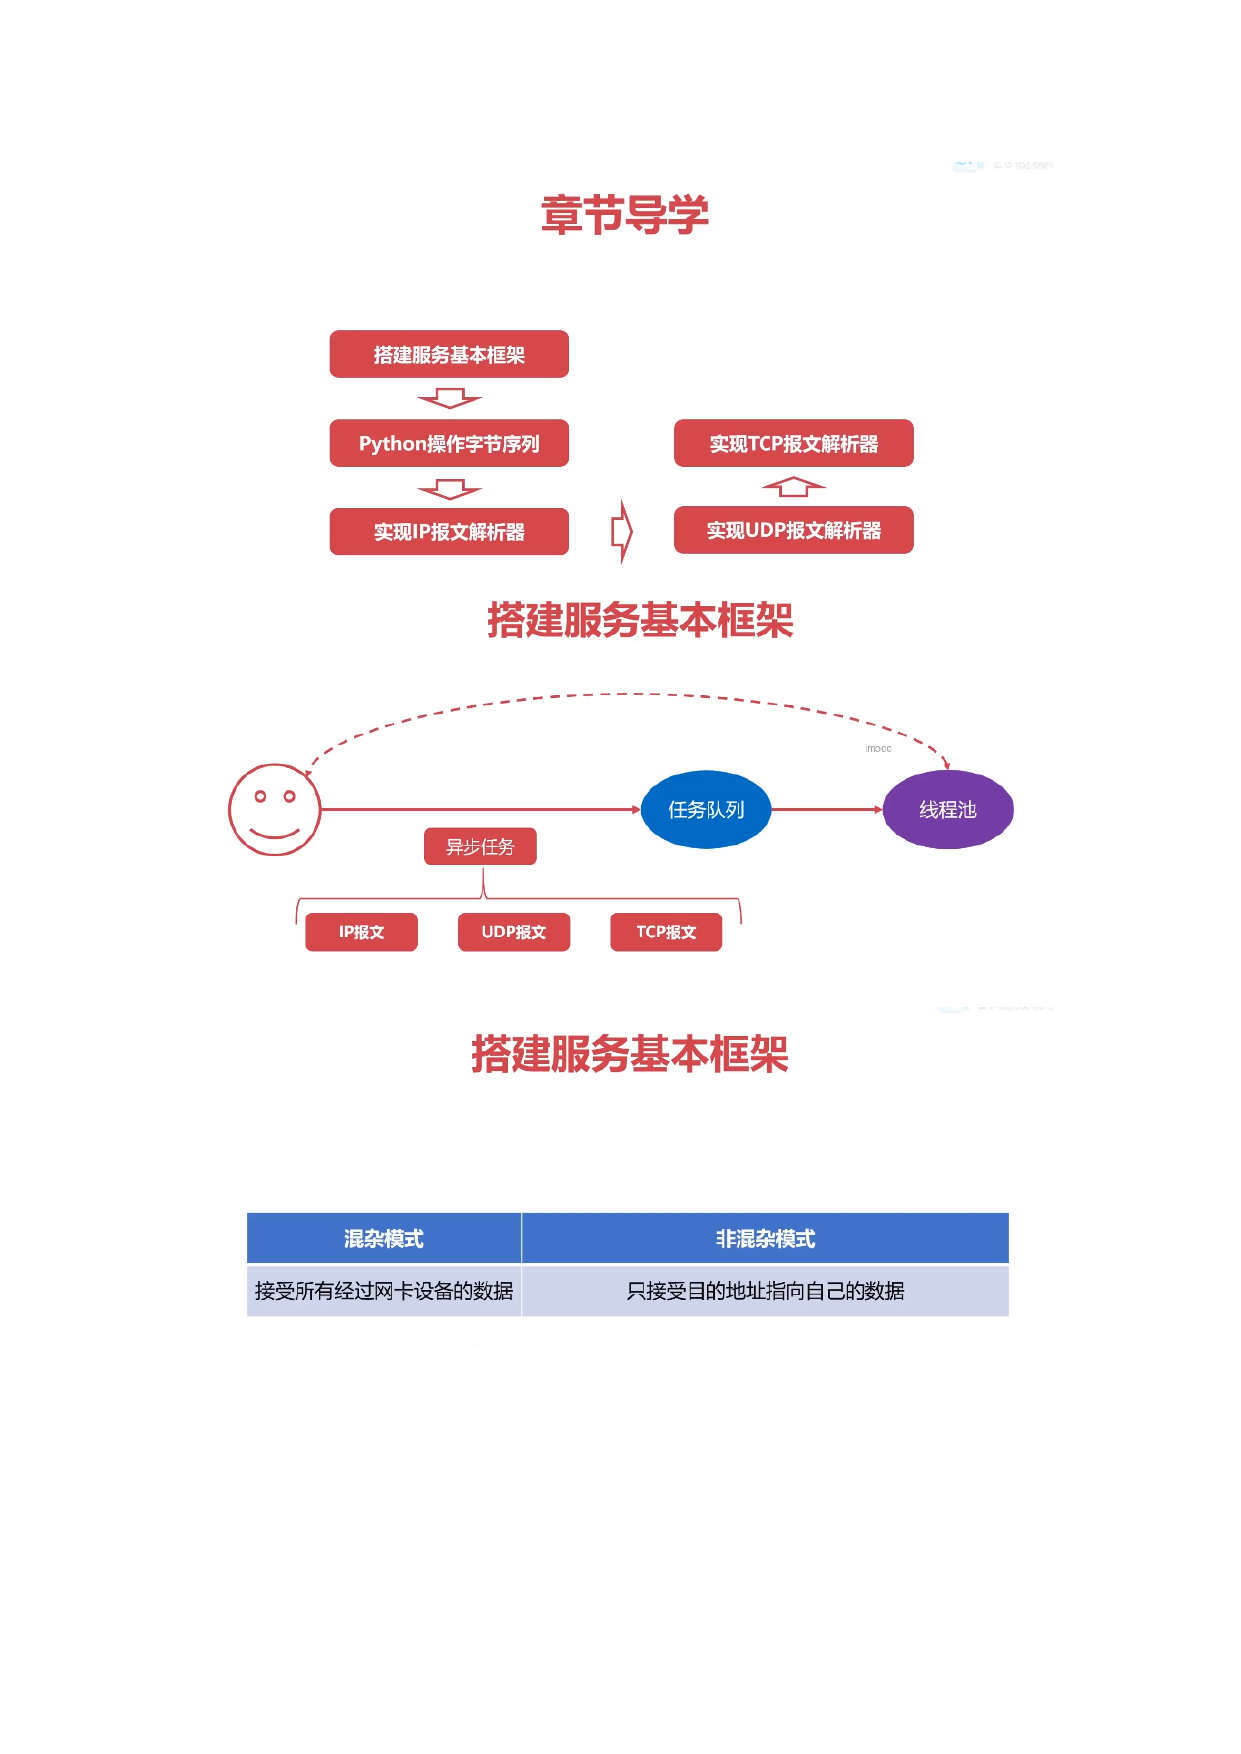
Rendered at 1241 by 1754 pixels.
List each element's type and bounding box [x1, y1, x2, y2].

picture [187, 1007, 1053, 1346]
picture [187, 162, 1053, 976]
